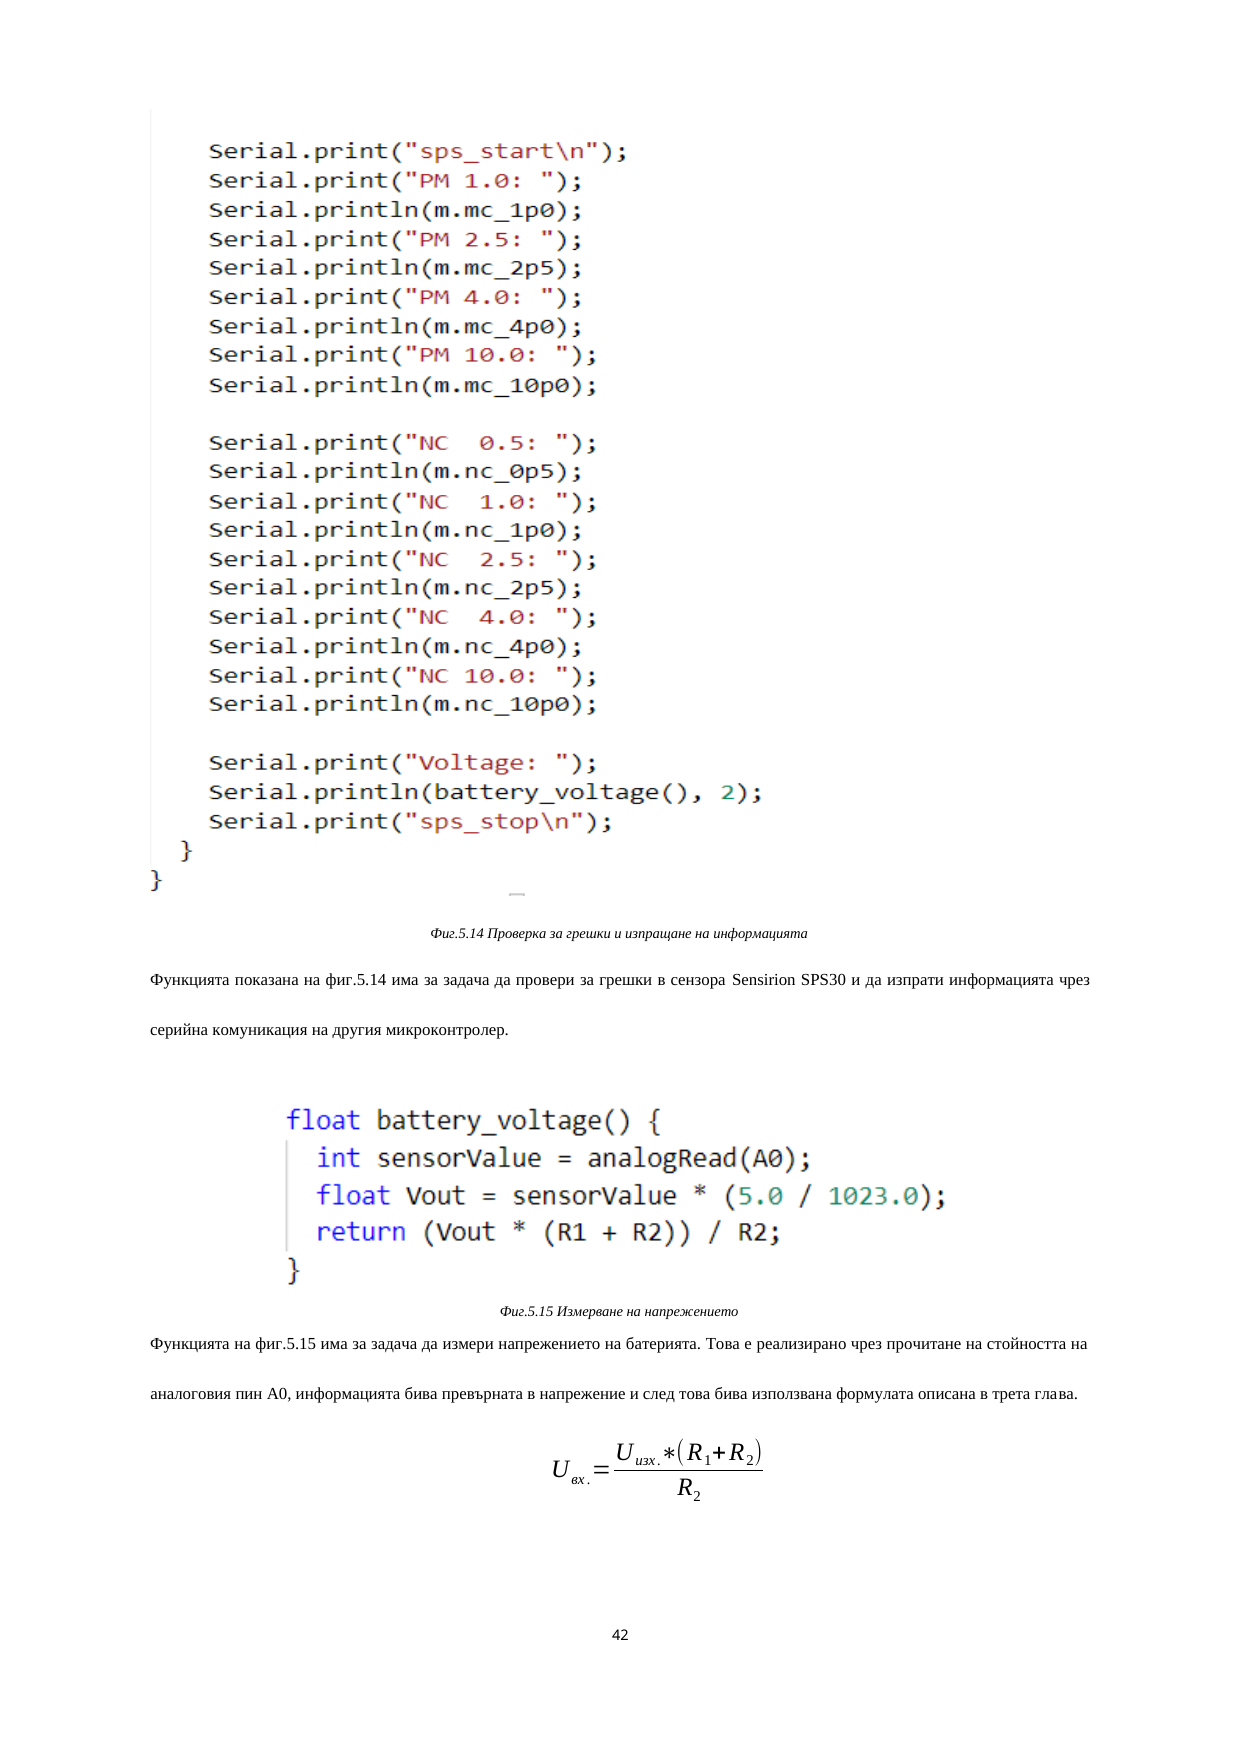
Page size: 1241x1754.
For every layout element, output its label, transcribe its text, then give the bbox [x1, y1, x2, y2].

picture [150, 109, 786, 896]
picture [275, 1106, 965, 1291]
text Фиг.5.15 Измерване на напрежението [75, 1291, 1165, 1319]
text Фиг.5.14 Проверка за грешки и изпращане на информацията [150, 912, 1090, 941]
text Функцията на фиг.5.15 има за задача да измери напрежението на батерията. Това е реализирано чрез прочитане на стойността на аналоговия пин А0, информацията бива превърната в напрежение и след това бива използвана формулата описана в трета глава. [150, 1320, 1090, 1403]
text Функцията показана на фиг.5.14 има за задача да провери за грешки в сензора Sensirion SPS30 и да изпрати информацията чрез серийна комуникация на другия микроконтролер. [150, 956, 1090, 1039]
